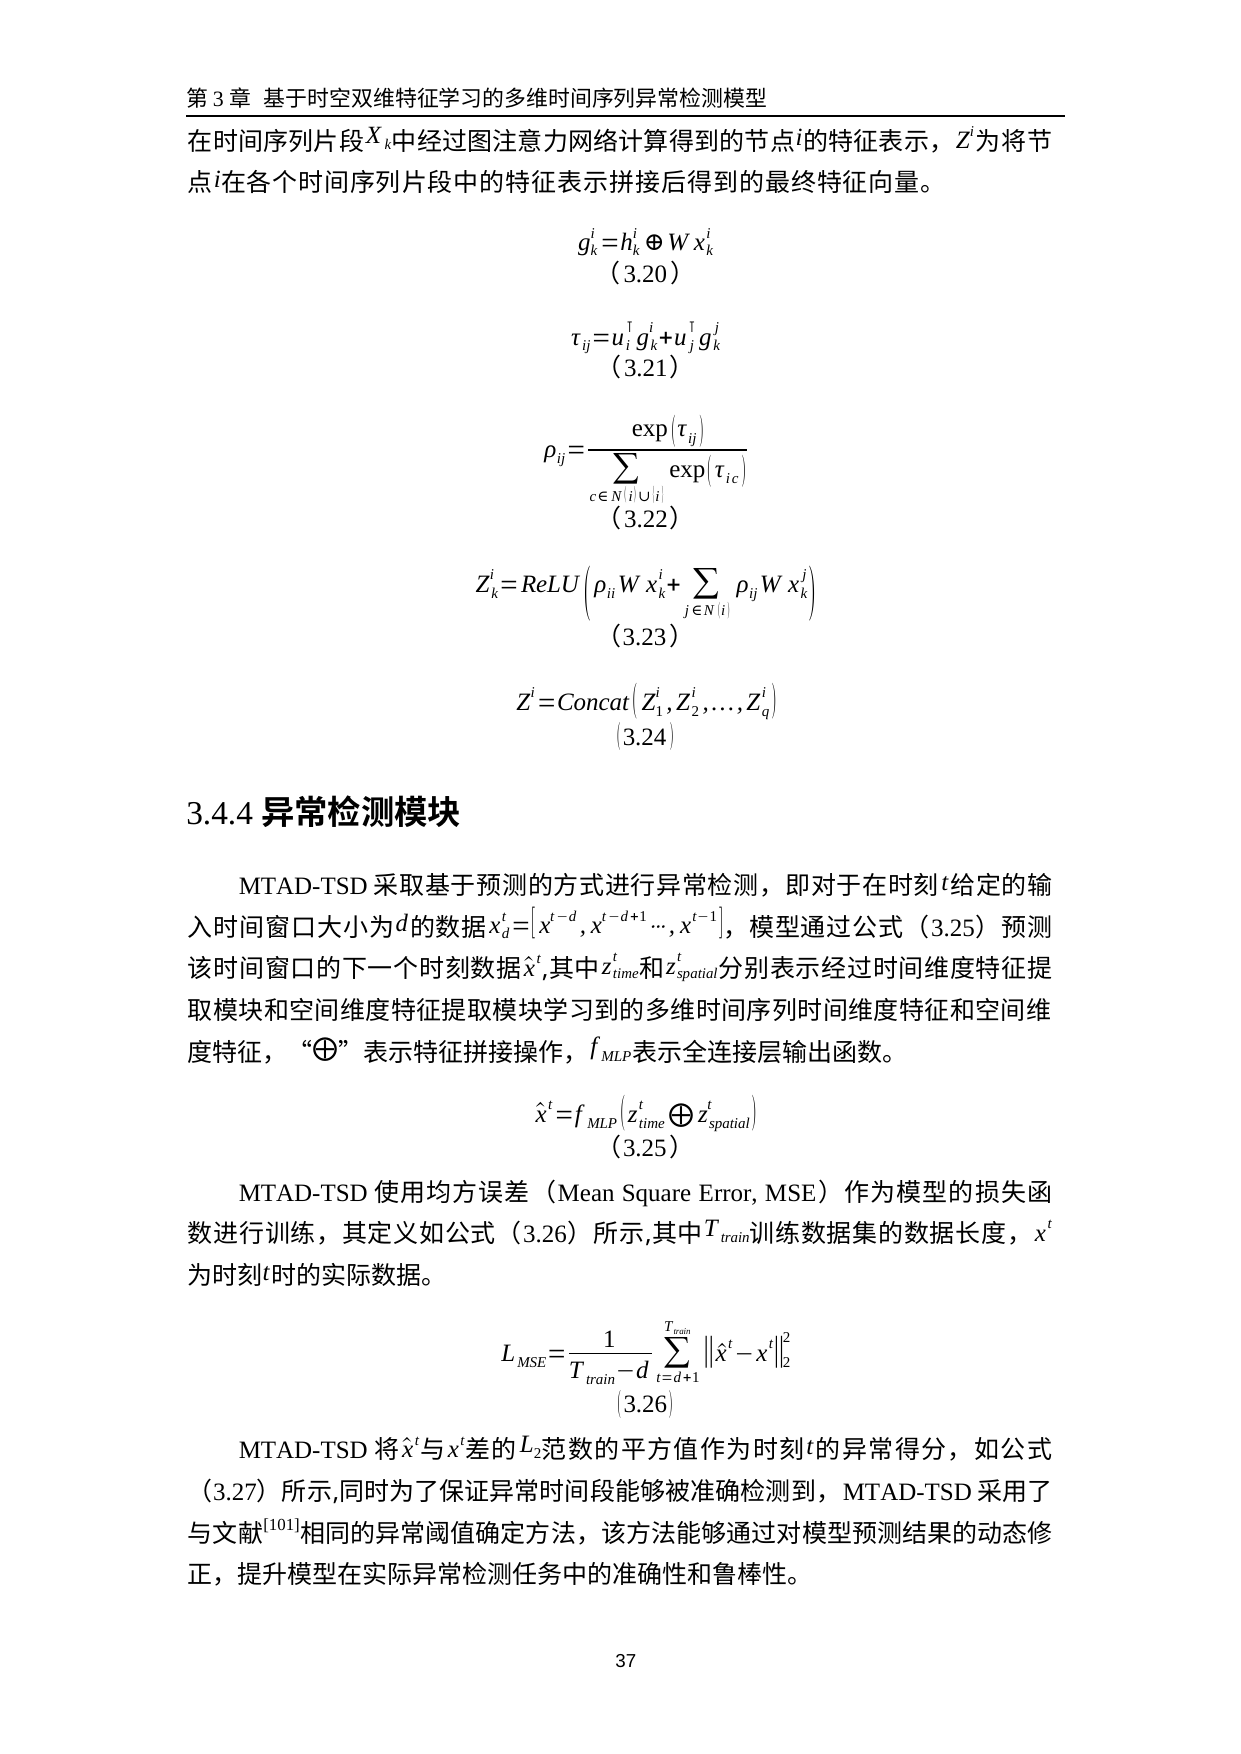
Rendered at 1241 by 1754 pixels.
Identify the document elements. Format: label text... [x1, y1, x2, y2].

text MTAD-TSD将与差的范数的平方值作为时刻的异常得分，如公式（3.27）所示,同时为了保证异常时间段能够被准确检测到，MTAD-TSD采用了与文献[101]相同的异常阈值确定方法，该方法能够通过对模型预测结果的动态修正，提升模型在实际异常检测任务中的准确性和鲁棒性。 [188, 1426, 1053, 1592]
text MTAD-TSD使用均方误差（Mean Square Error, MSE）作为模型的损失函数进行训练，其定义如公式（3.26）所示,其中训练数据集的数据长度，为时刻时的实际数据。 [188, 1168, 1053, 1293]
text MTAD-TSD采取基于预测的方式进行异常检测，即对于在时刻给定的输入时间窗口大小为的数据，模型通过公式（3.25）预测该时间窗口的下一个时刻数据,其中和分别表示经过时间维度特征提取模块和空间维度特征提取模块学习到的多维时间序列时间维度特征和空间维度特征，“”表示特征拼接操作，表示全连接层输出函数。 [188, 861, 1053, 1069]
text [188, 117, 1053, 200]
subtitle 异常检测模块 [186, 786, 1065, 834]
